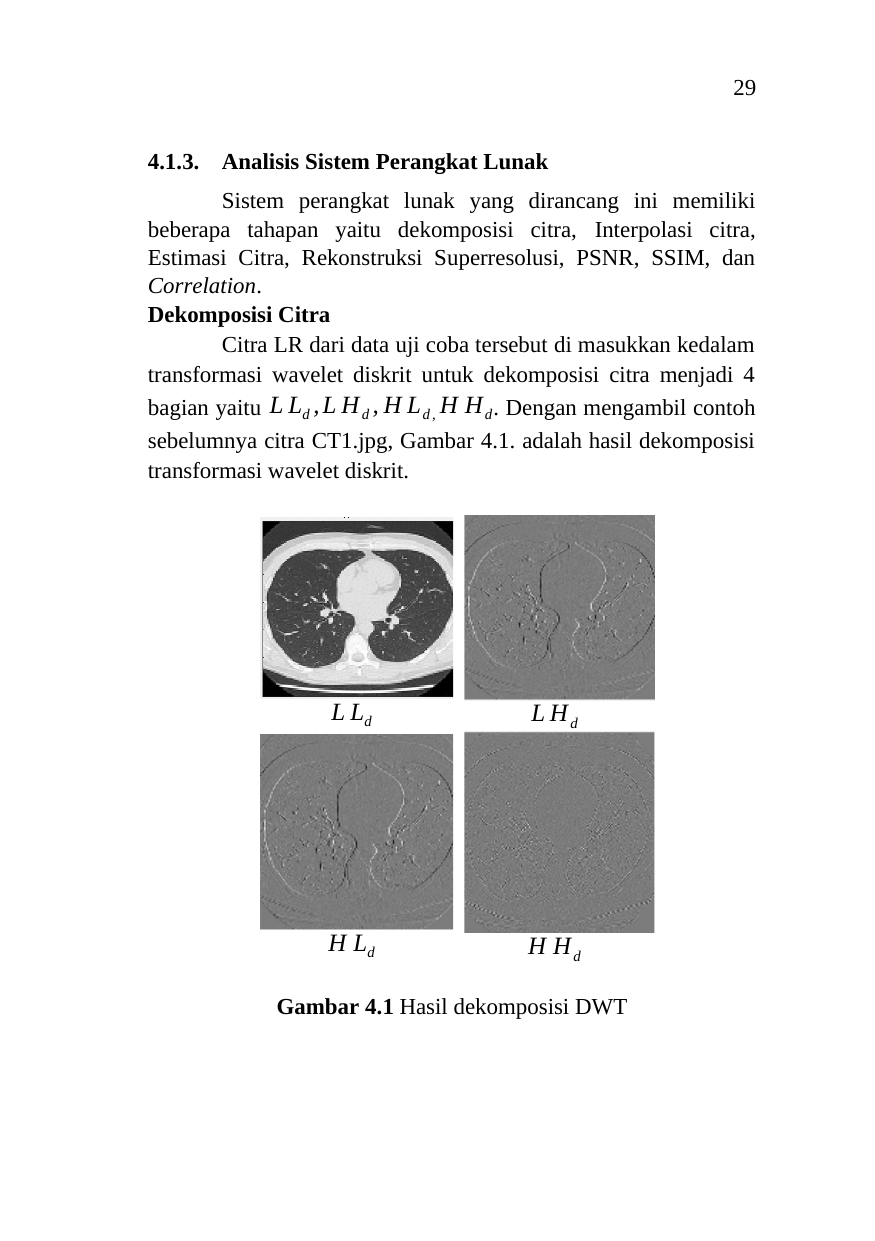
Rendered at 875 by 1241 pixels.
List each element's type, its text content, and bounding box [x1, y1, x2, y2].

table_cell [249, 731, 453, 964]
table_header [249, 516, 453, 731]
table_cell [453, 731, 655, 964]
text Gambar 4.1 Hasil dekomposisi DWT [148, 993, 756, 1019]
picture [464, 731, 655, 933]
text Dekomposisi Citra [148, 301, 756, 327]
picture [260, 517, 454, 699]
list Analisis Sistem Perangkat Lunak [148, 148, 756, 174]
picture [464, 515, 655, 701]
table_header [453, 516, 655, 731]
text Sistem perangkat lunak yang dirancang ini memiliki beberapa tahapan yaitu dekomposisi citra, Interpolasi citra, Estimasi Citra, Rekonstruksi Superresolusi, PSNR, SSIM, dan Correlation. [148, 187, 756, 299]
text Citra LR dari data uji coba tersebut di masukkan kedalam transformasi wavelet diskrit untuk dekomposisi citra menjadi 4 bagian yaitu . Dengan mengambil contoh sebelumnya citra CT1.jpg, Gambar 4.1. adalah hasil dekomposisi transformasi wavelet diskrit. [148, 331, 756, 483]
picture [260, 734, 454, 930]
